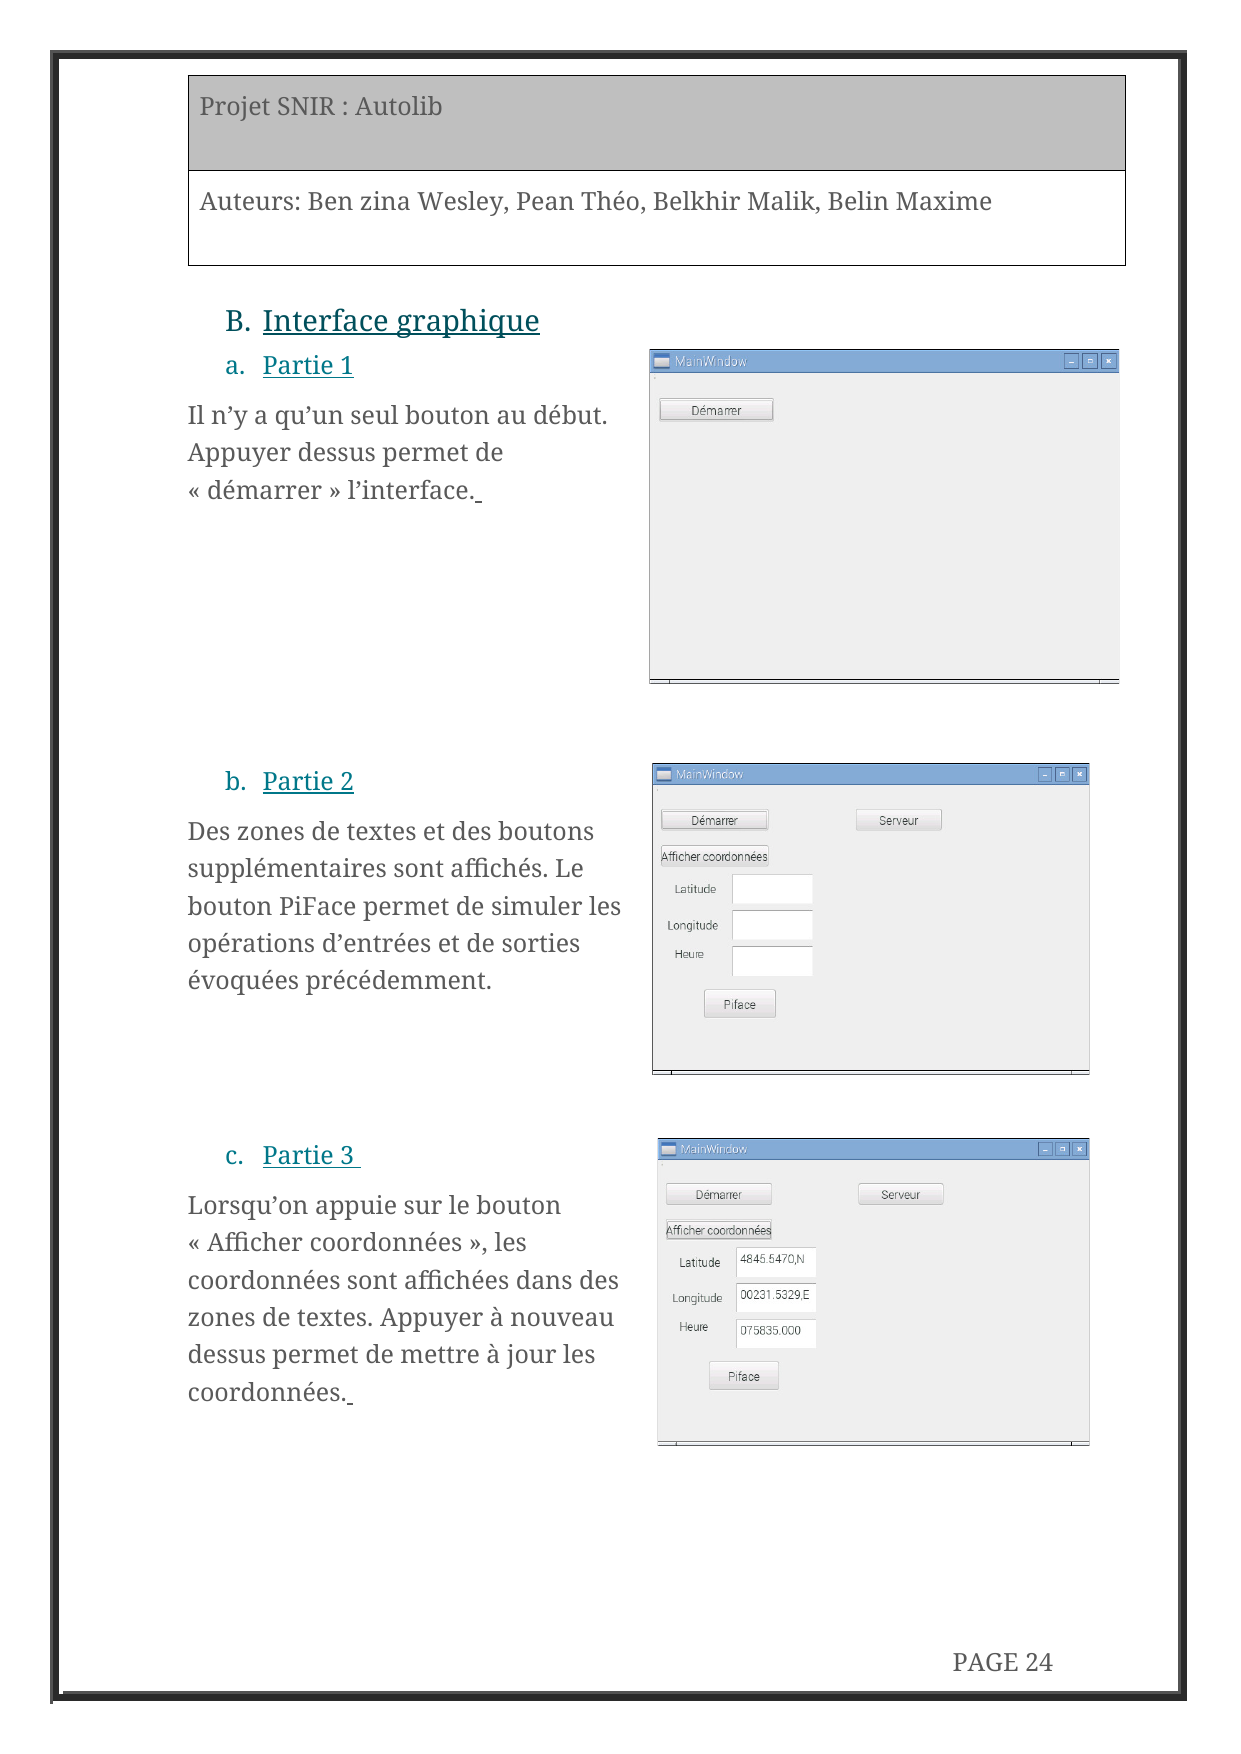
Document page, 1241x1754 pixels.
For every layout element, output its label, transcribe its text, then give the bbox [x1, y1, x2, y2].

text Lorsqu’on appuie sur le bouton « Afficher coordonnées », les coordonnées sont affichées dans des zones de textes. Appuyer à nouveau dessus permet de mettre à jour les coordonnées. [187, 1188, 657, 1409]
subtitle Partie 3 [225, 1138, 657, 1172]
picture [652, 763, 1090, 1075]
subtitle Partie 1 [225, 348, 1053, 382]
picture [657, 1138, 1090, 1446]
text Il n’y a qu’un seul bouton au début. Appuyer dessus permet de « démarrer » l’interface. [187, 398, 649, 506]
picture [649, 349, 1120, 684]
text Des zones de textes et des boutons supplémentaires sont affichés. Le bouton PiFace permet de simuler les opérations d’entrées et de sorties évoquées précédemment. [187, 813, 652, 997]
subtitle Partie 2 [225, 763, 652, 798]
subtitle Interface graphique [225, 300, 1053, 339]
